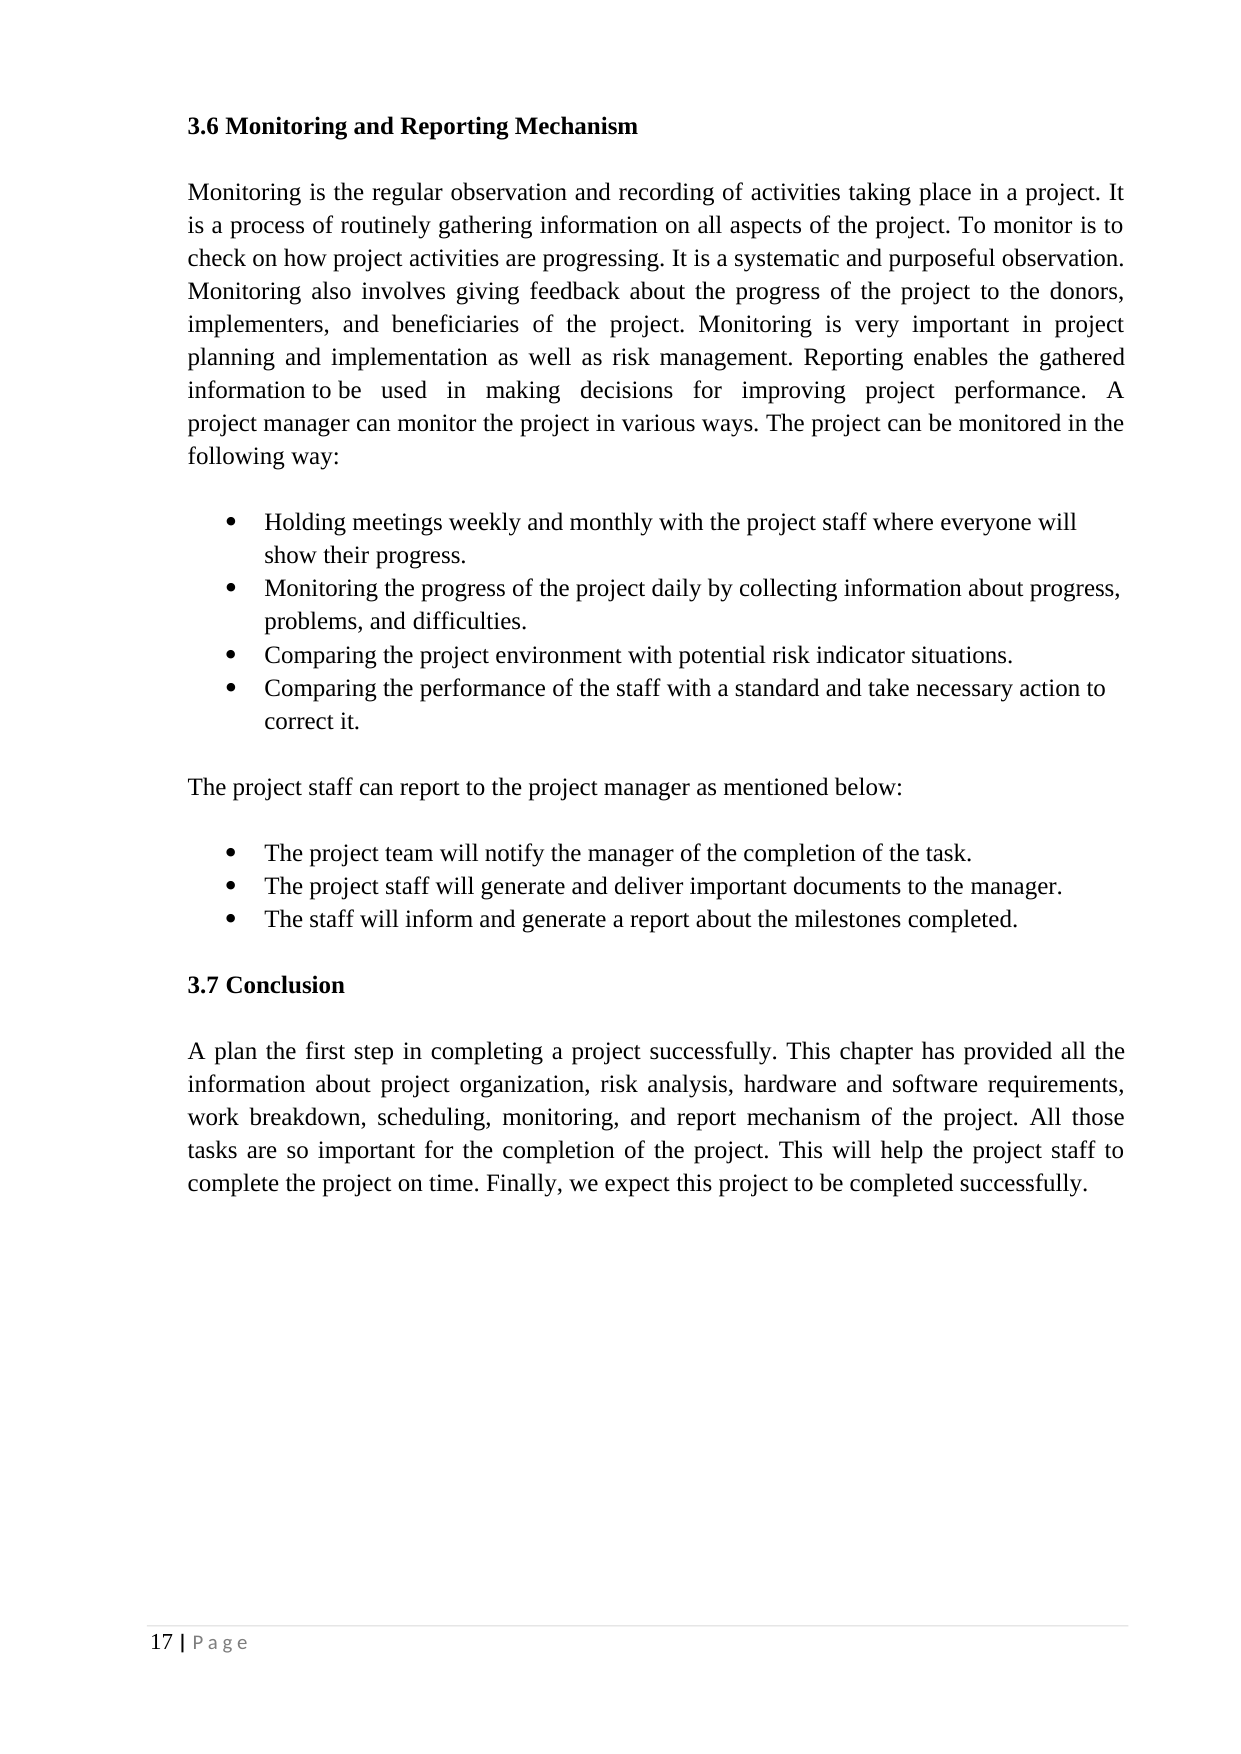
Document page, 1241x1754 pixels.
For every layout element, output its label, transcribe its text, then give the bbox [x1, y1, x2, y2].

text The project staff can report to the project manager as mentioned below: [187, 772, 1182, 801]
list The staff will inform and generate a report about the milestones completed. [226, 904, 1182, 933]
subtitle Conclusion [187, 970, 1182, 999]
list Holding meetings weekly and monthly with the project staff where everyone will show their progress. [227, 507, 1078, 568]
list The project team will notify the manager of the completion of the task. [226, 838, 1182, 867]
list The project staff will generate and deliver important documents to the manager. [226, 871, 1182, 900]
list Monitoring the progress of the project daily by collecting information about progress, problems, and difficulties. [227, 573, 1121, 634]
text A plan the first step in completing a project successfully. This chapter has provided all the information about project organization, risk analysis, hardware and software requirements, work breakdown, scheduling, monitoring, and report mechanism of the project. All those tasks are so important for the completion of the project. This will help the project staff to complete the project on time. Finally, we expect this project to be completed successfully. [187, 1036, 1126, 1197]
text Monitoring is the regular observation and recording of activities taking place in a project. It is a process of routinely gathering information on all aspects of the project. To monitor is to check on how project activities are progressing. It is a systematic and purposeful observation. Monitoring also involves giving feedback about the progress of the project to the donors, implementers, and beneficiaries of the project. Monitoring is very important in project planning and implementation as well as risk management. Reporting enables the gathered information to be used in making decisions for improving project performance. A project manager can monitor the project in various ways. The project can be monitored in the following way: [187, 177, 1126, 469]
subtitle Monitoring and Reporting Mechanism [187, 111, 1182, 139]
list Comparing the project environment with potential risk indicator situations. [226, 639, 1182, 669]
list Comparing the performance of the staff with a standard and take necessary action to correct it. [227, 673, 1107, 735]
